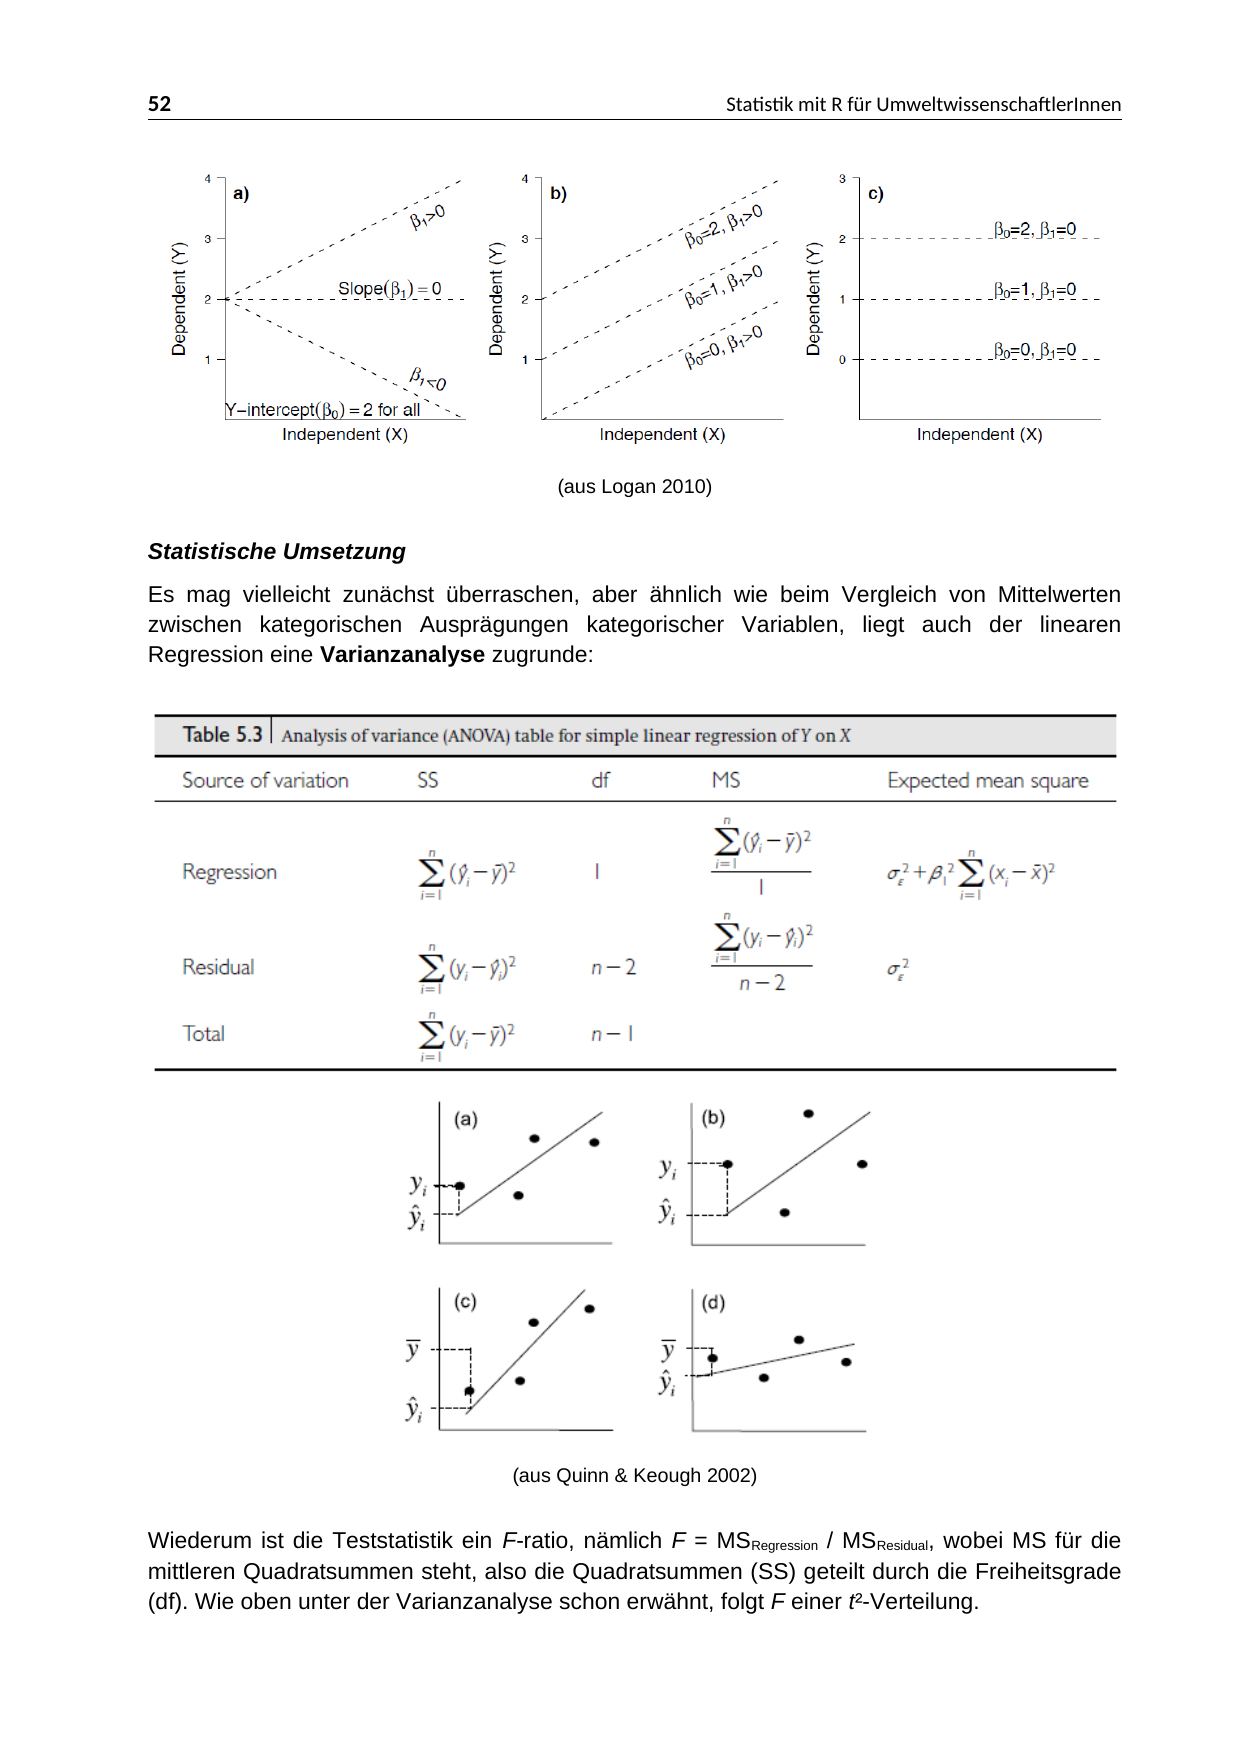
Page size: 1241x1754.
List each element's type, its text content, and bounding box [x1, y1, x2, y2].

picture [147, 709, 1123, 1079]
text Wiederum ist die Teststatistik ein F-ratio, nämlich F = MSRegression / MSResidual, wobei MS für die mittleren Quadratsummen steht, also die Quadratsummen (SS) geteilt durch die Freiheitsgrade (df). Wie oben unter der Varianzanalyse schon erwähnt, folgt F einer t²-Verteilung. [148, 1527, 1122, 1614]
text Es mag vielleicht zunächst überraschen, aber ähnlich wie beim Vergleich von Mittelwerten zwischen kategorischen Ausprägungen kategorischer Variablen, liegt auch der linearen Regression eine Varianzanalyse zugrunde: [148, 581, 1122, 668]
picture [162, 169, 1108, 472]
subtitle Statistische Umsetzung [148, 538, 1122, 564]
picture [392, 1082, 878, 1435]
